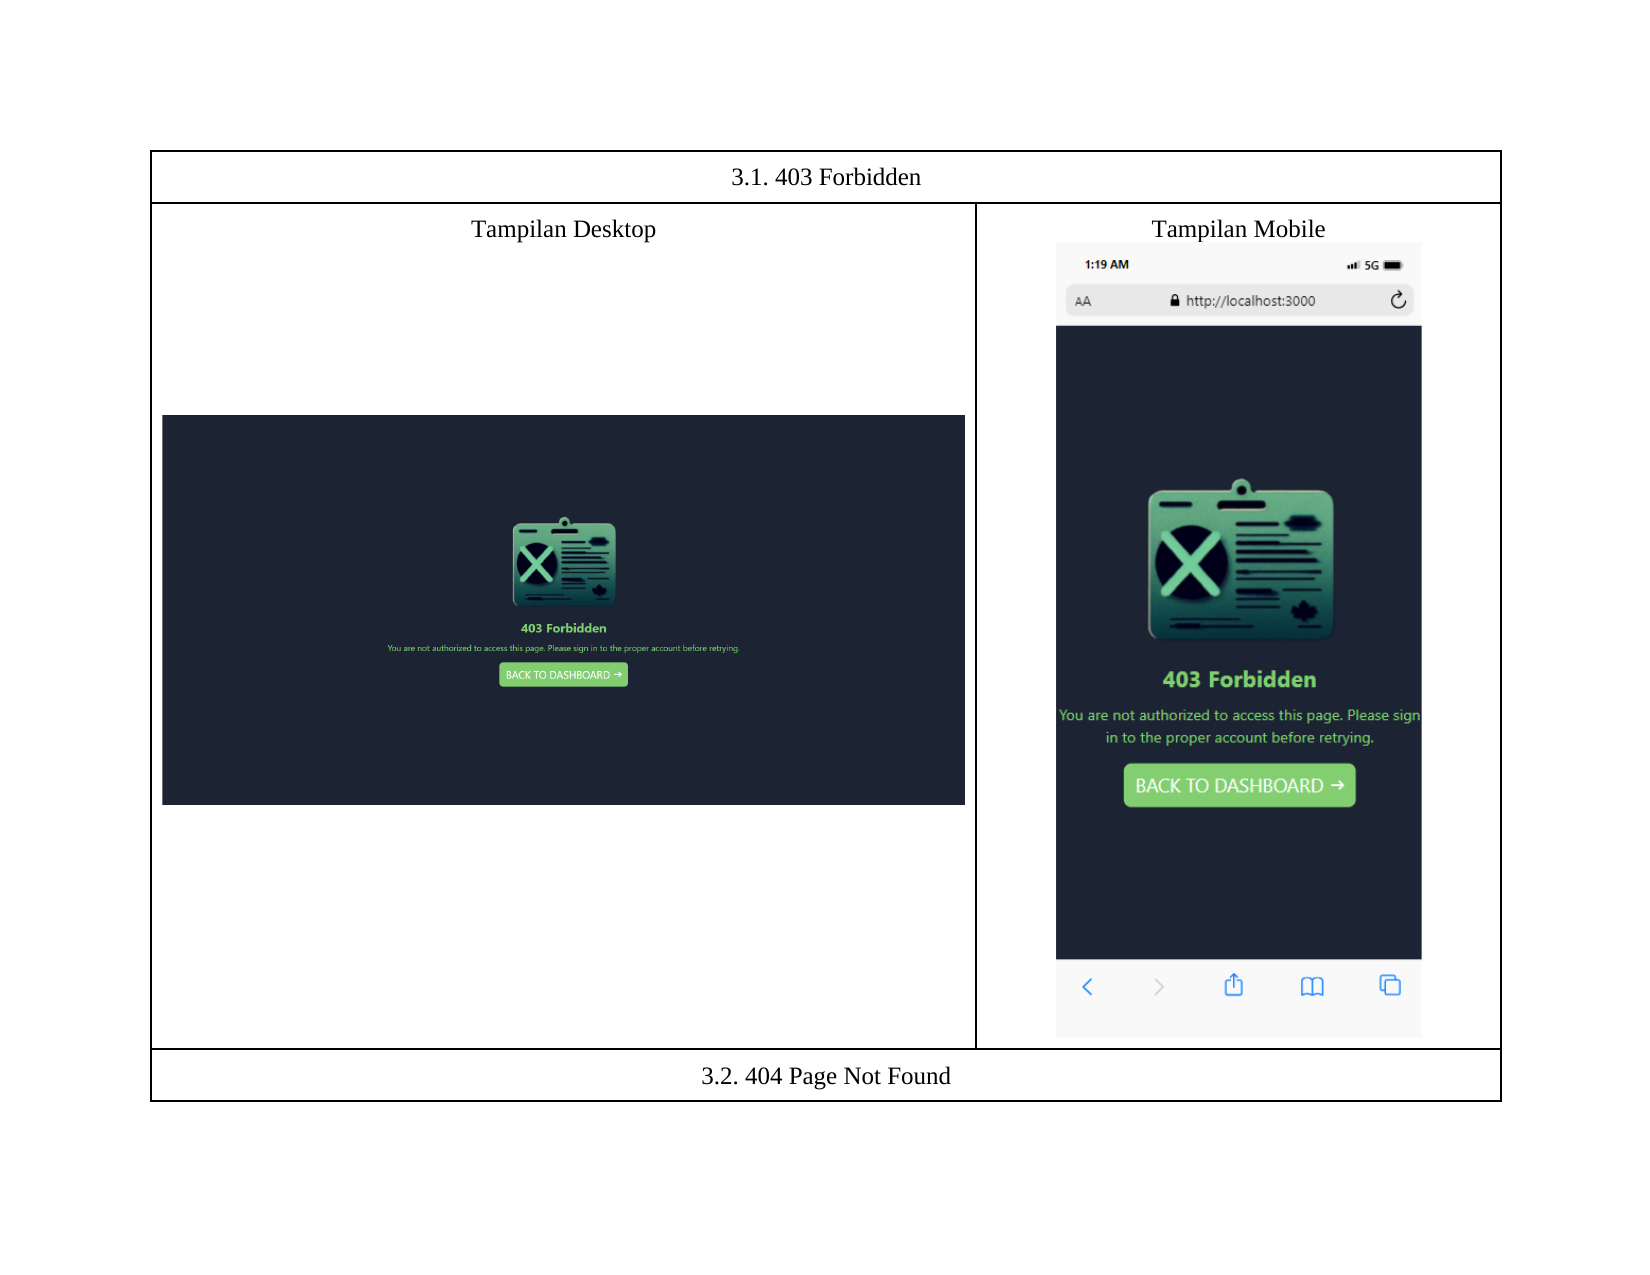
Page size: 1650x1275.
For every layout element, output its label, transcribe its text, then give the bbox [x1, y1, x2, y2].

table_cell 3.2. 404 Page Not Found [152, 1050, 1500, 1100]
table_cell Tampilan Mobile [977, 204, 1500, 1048]
picture [162, 415, 965, 805]
table_cell Tampilan Desktop [152, 204, 975, 1048]
table_cell 3.1. 403 Forbidden [152, 152, 1500, 202]
picture [1055, 242, 1422, 1038]
